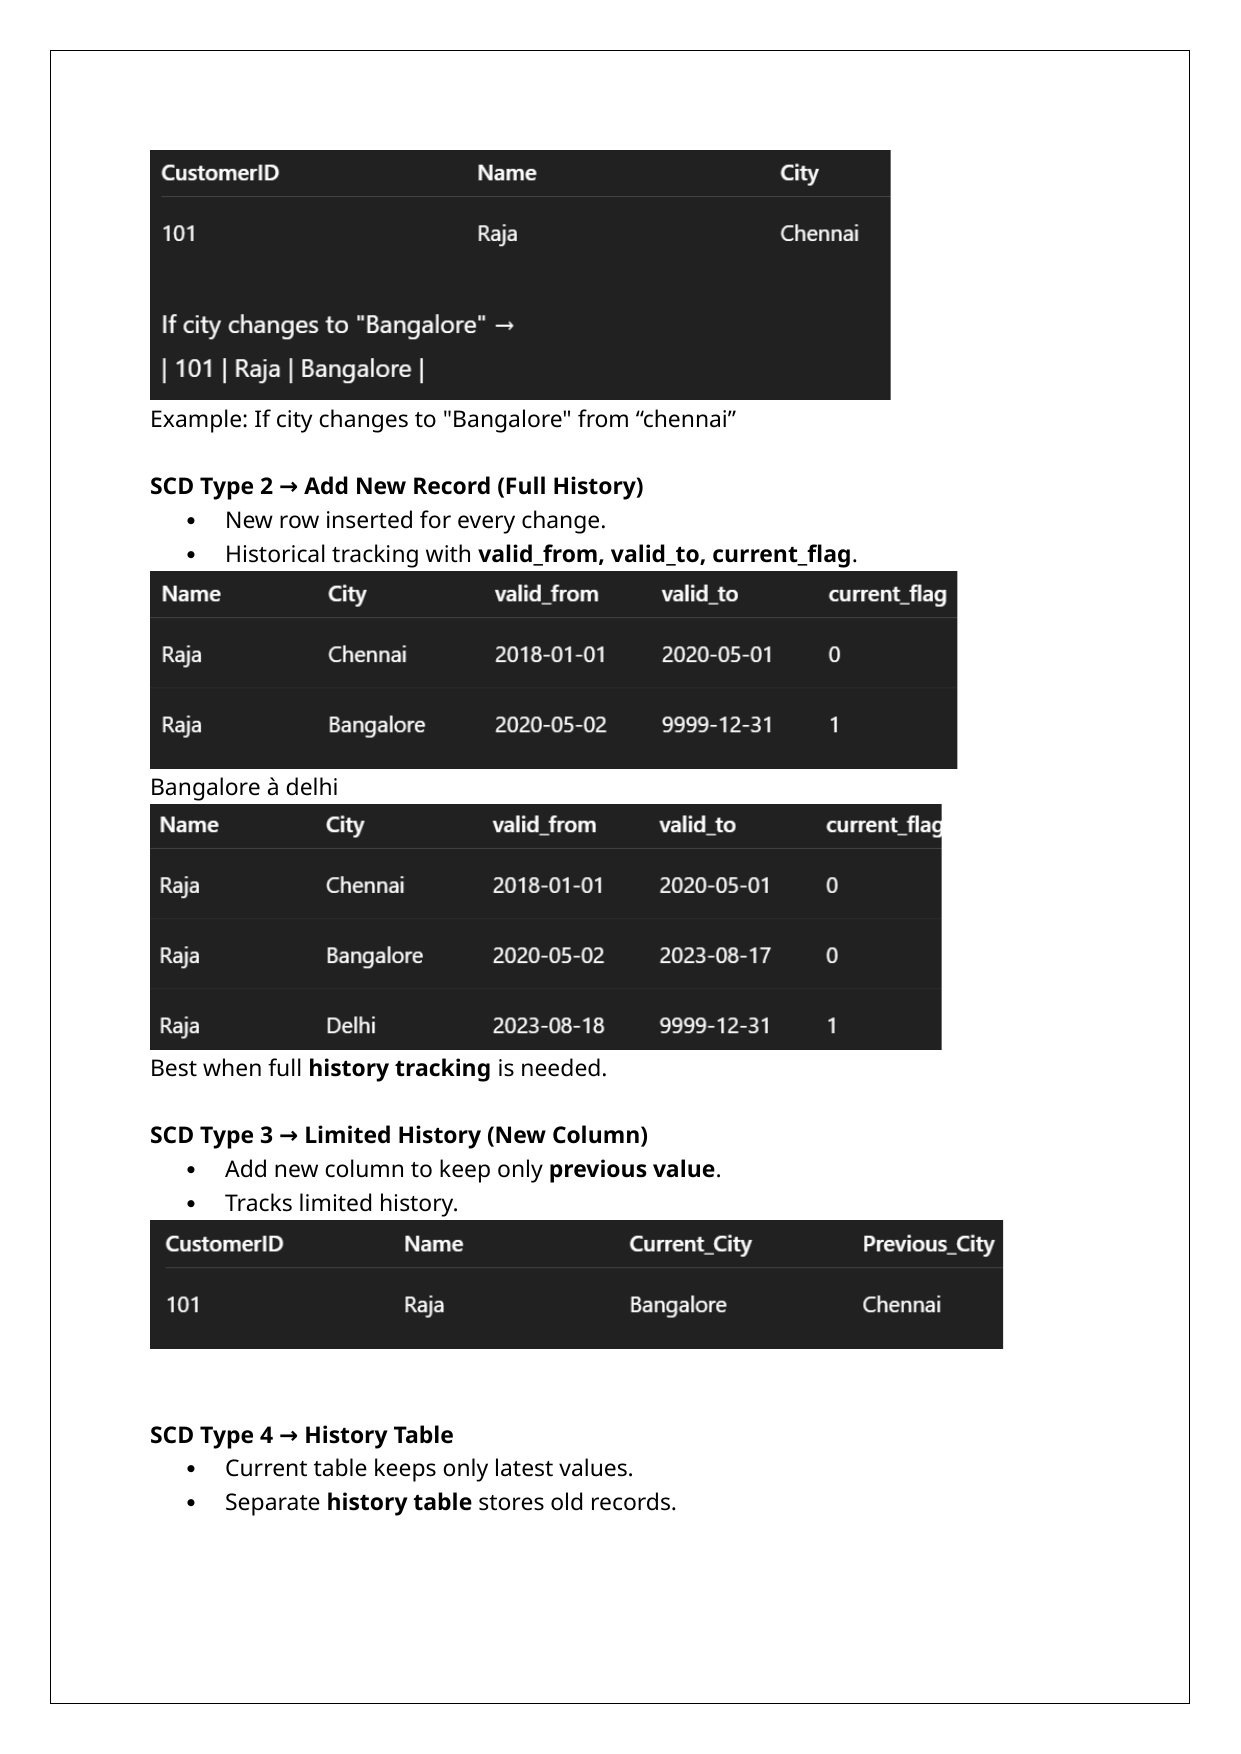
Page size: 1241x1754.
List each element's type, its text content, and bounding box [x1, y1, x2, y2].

picture [150, 571, 958, 769]
list Current table keeps only latest values. [187, 1452, 1090, 1483]
list New row inserted for every change. [187, 504, 1090, 535]
text SCD Type 2 → Add New Record (Full History) [150, 470, 1090, 501]
list Add new column to keep only previous value. [187, 1153, 1090, 1184]
text SCD Type 3 → Limited History (New Column) [150, 1119, 1090, 1150]
text Example: If city changes to "Bangalore" from “chennai” [150, 402, 1090, 434]
list Separate history table stores old records. [187, 1486, 1090, 1517]
text Best when full history tracking is needed. [150, 1052, 1090, 1083]
picture [150, 150, 891, 400]
picture [150, 1220, 1004, 1349]
text Bangalore à delhi [150, 771, 1090, 802]
picture [150, 804, 942, 1050]
text SCD Type 4 → History Table [150, 1418, 1090, 1450]
list Historical tracking with valid_from, valid_to, current_flag. [187, 537, 1090, 569]
list Tracks limited history. [187, 1187, 1090, 1218]
